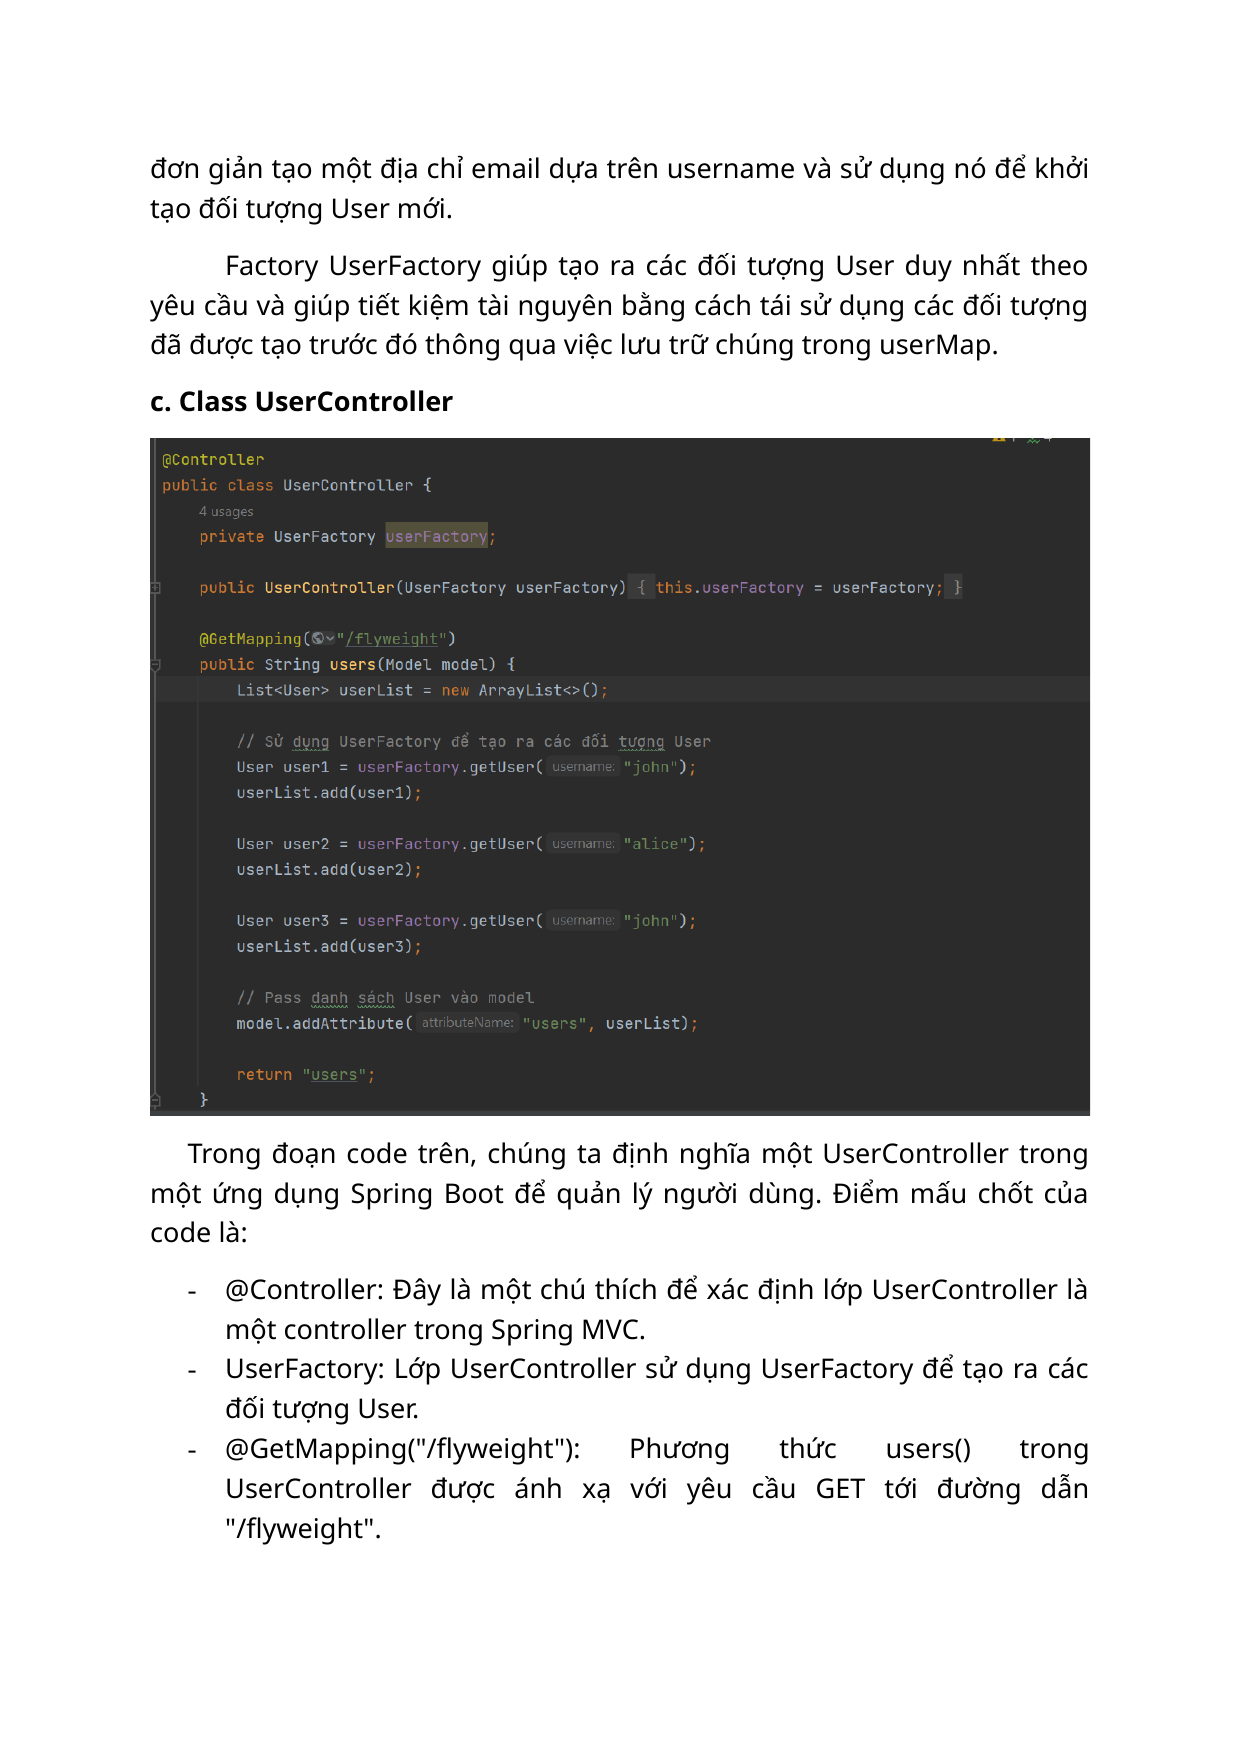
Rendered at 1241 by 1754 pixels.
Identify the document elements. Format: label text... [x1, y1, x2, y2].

picture [150, 438, 1091, 1116]
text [150, 150, 1090, 227]
list @Controller: Đây là một chú thích để xác định lớp UserController là một controller trong Spring MVC. [187, 1270, 1090, 1347]
list UserFactory: Lớp UserController sử dụng UserFactory để tạo ra các đối tượng User. [187, 1350, 1090, 1427]
text c. Class UserController [150, 382, 1090, 419]
text Trong đoạn code trên, chúng ta định nghĩa một UserController trong một ứng dụng Spring Boot để quản lý người dùng. Điểm mấu chốt của code là: [150, 1134, 1090, 1251]
text Factory UserFactory giúp tạo ra các đối tượng User duy nhất theo yêu cầu và giúp tiết kiệm tài nguyên bằng cách tái sử dụng các đối tượng đã được tạo trước đó thông qua việc lưu trữ chúng trong userMap. [150, 246, 1090, 363]
list @GetMapping("/flyweight"): Phương thức users() trong UserController được ánh xạ với yêu cầu GET tới đường dẫn "/flyweight". [187, 1429, 1090, 1546]
